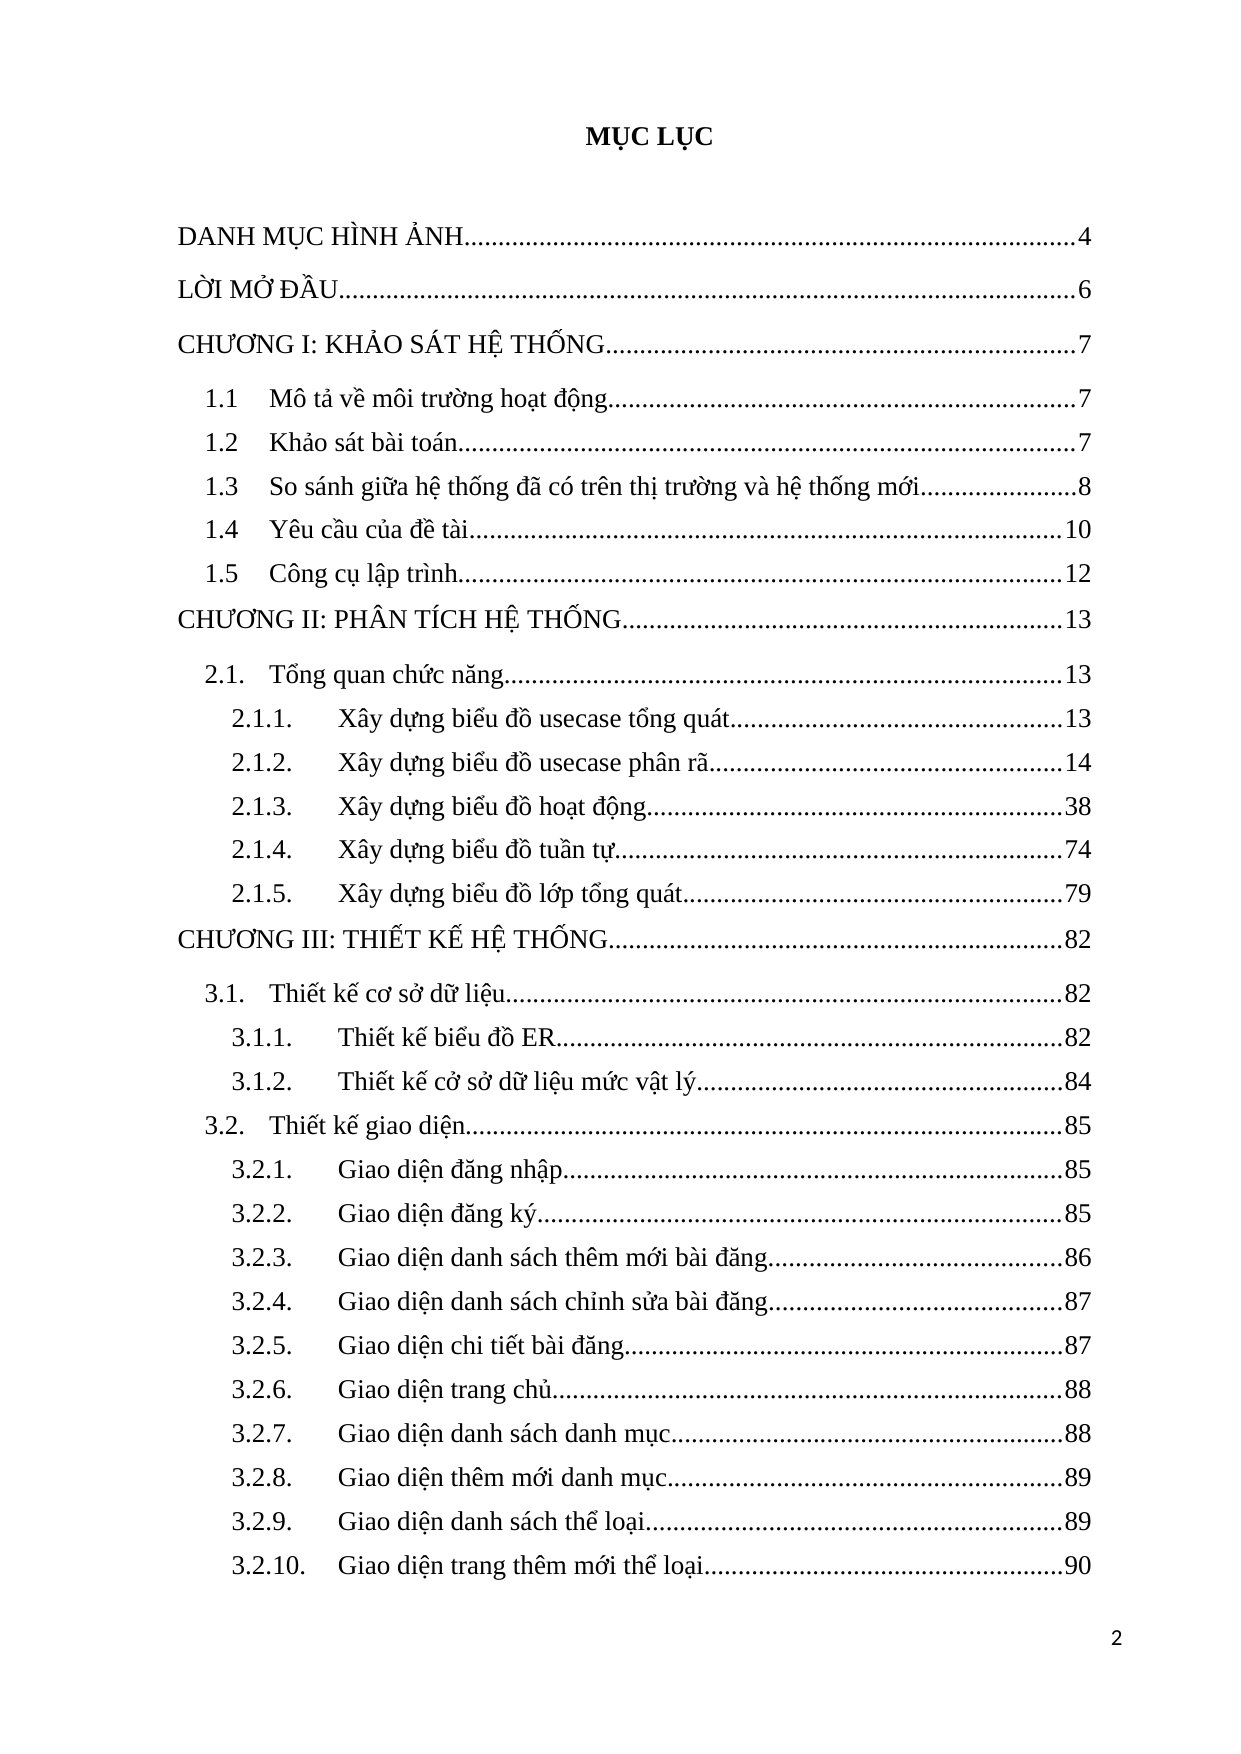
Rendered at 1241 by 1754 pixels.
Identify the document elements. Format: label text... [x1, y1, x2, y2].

text MỤC LỤC [177, 120, 1122, 151]
